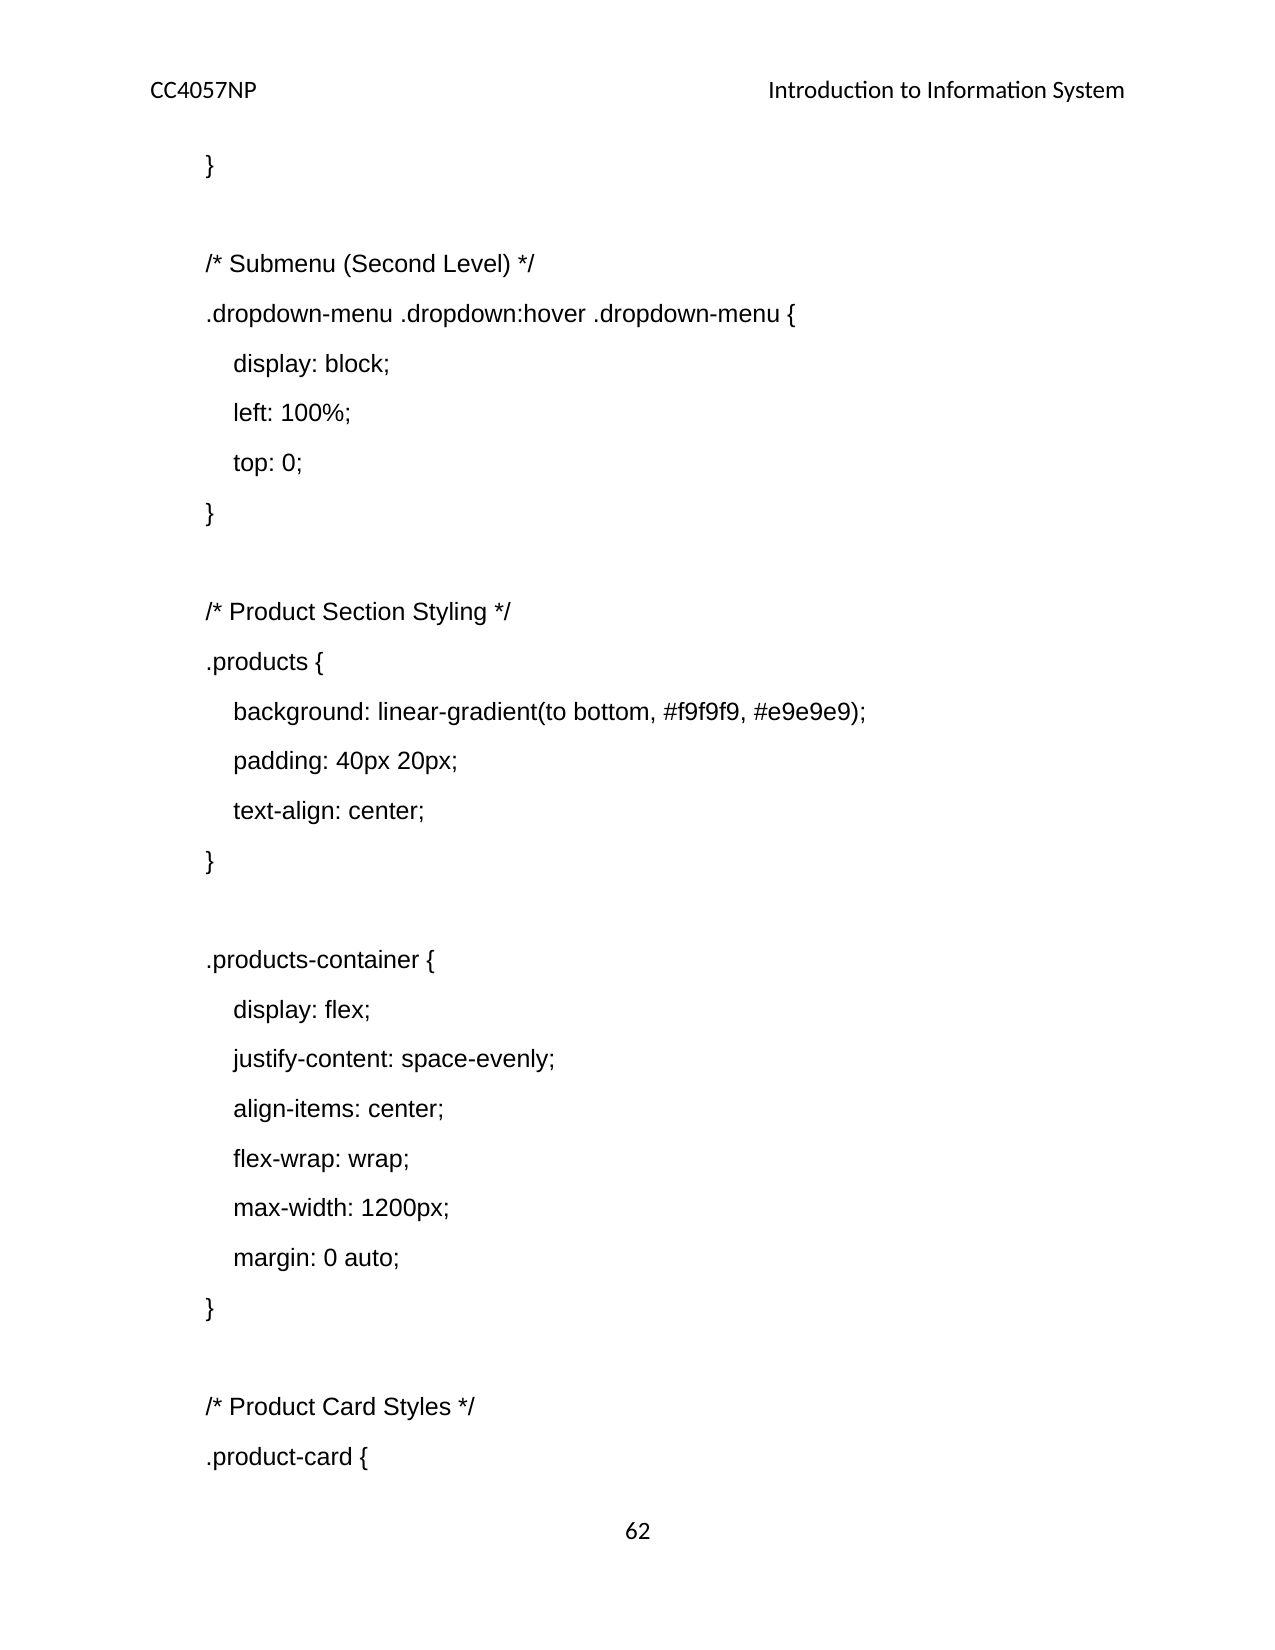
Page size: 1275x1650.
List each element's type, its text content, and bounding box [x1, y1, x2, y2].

text .product-card { [150, 1442, 1125, 1471]
text background: linear-gradient(to bottom, #f9f9f9, #e9e9e9); [150, 697, 1125, 725]
text left: 100%; [150, 398, 1125, 427]
text justify-content: space-evenly; [150, 1044, 1125, 1073]
text } [150, 846, 1125, 874]
text } [150, 498, 1125, 527]
text align-items: center; [150, 1094, 1125, 1123]
text padding: 40px 20px; [150, 746, 1125, 775]
text flex-wrap: wrap; [150, 1144, 1125, 1172]
text .products-container { [150, 945, 1125, 974]
text } [150, 1293, 1125, 1322]
text display: block; [150, 349, 1125, 377]
text /* Product Card Styles */ [150, 1392, 1125, 1421]
text text-align: center; [150, 796, 1125, 825]
text margin: 0 auto; [150, 1243, 1125, 1272]
text .dropdown-menu .dropdown:hover .dropdown-menu { [150, 299, 1125, 328]
text /* Product Section Styling */ [150, 597, 1125, 626]
text /* Submenu (Second Level) */ [150, 249, 1125, 278]
text display: flex; [150, 995, 1125, 1023]
text max-width: 1200px; [150, 1193, 1125, 1222]
text .products { [150, 647, 1125, 676]
text top: 0; [150, 448, 1125, 477]
text } [150, 150, 1125, 179]
